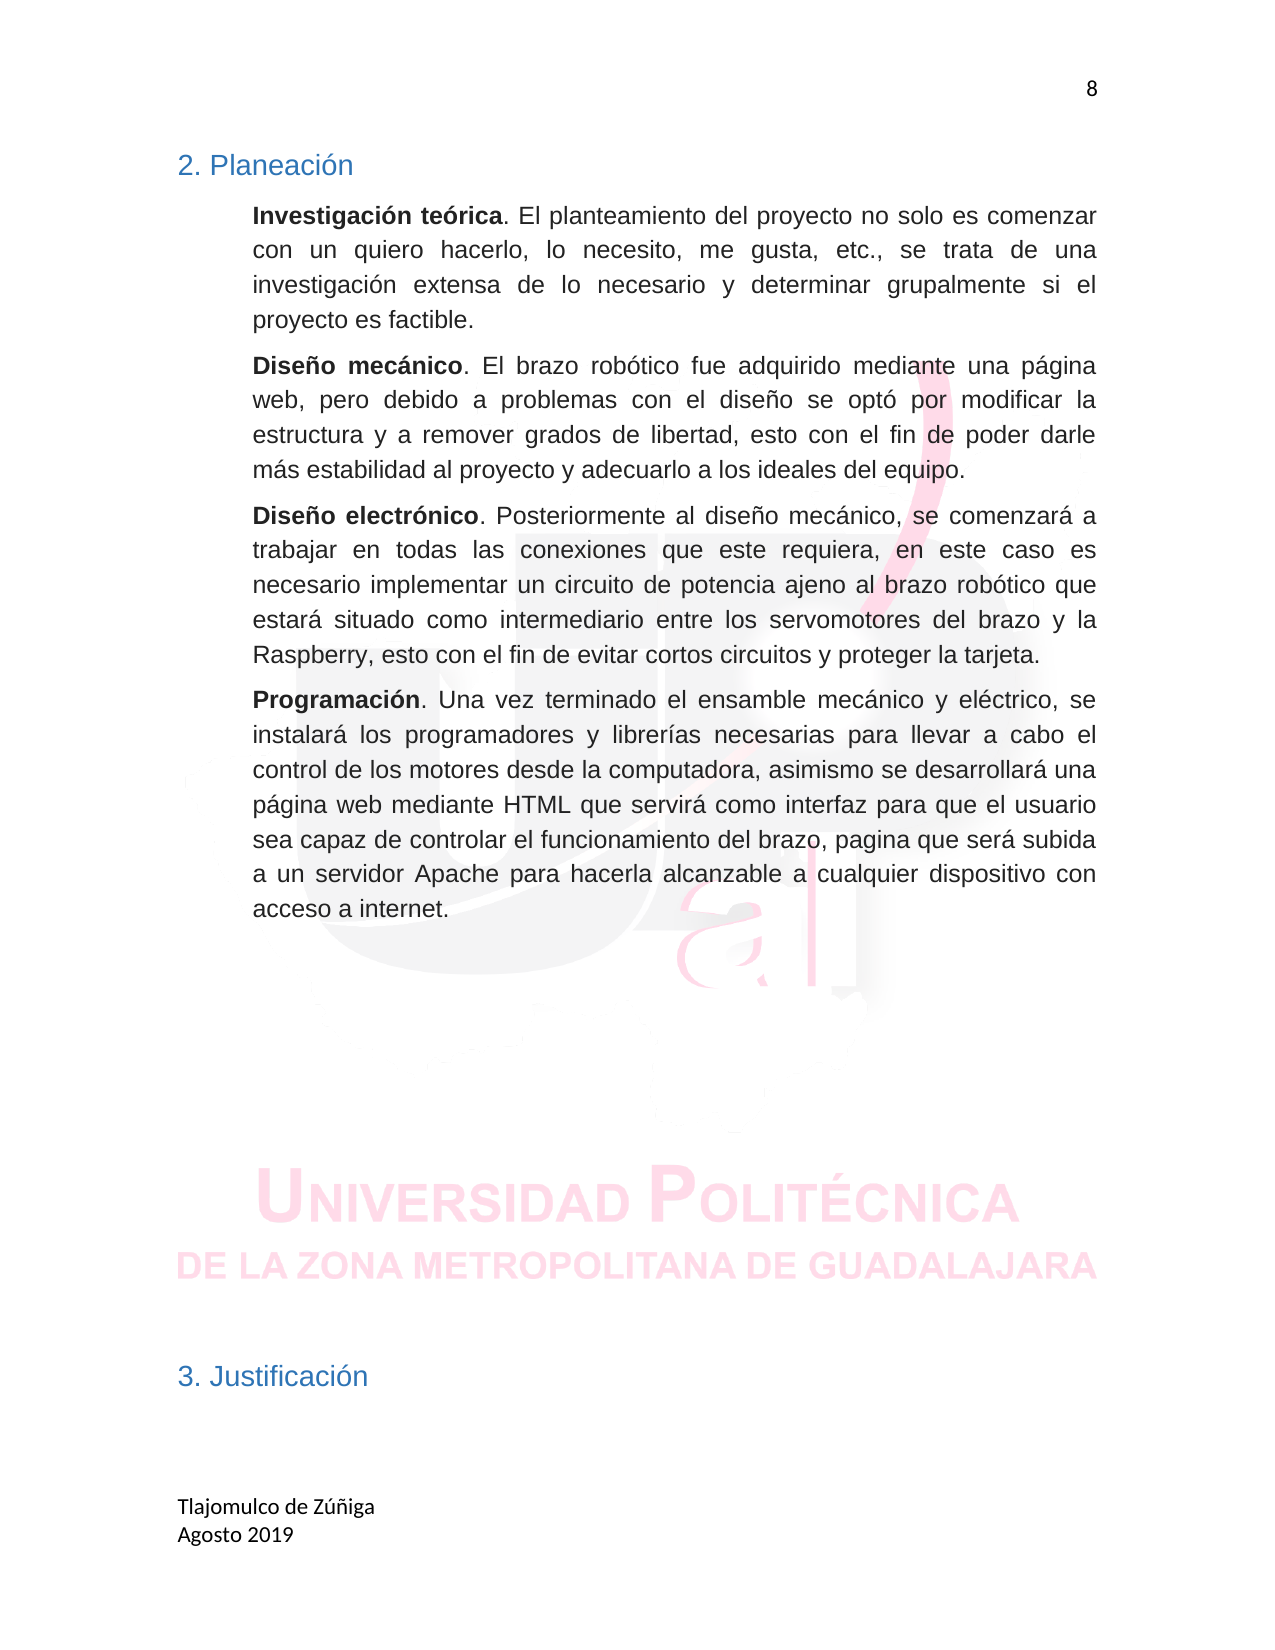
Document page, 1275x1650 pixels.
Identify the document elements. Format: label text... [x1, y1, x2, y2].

text Diseño electrónico. Posteriormente al diseño mecánico, se comenzará a trabajar en todas las conexiones que este requiera, en este caso es necesario implementar un circuito de potencia ajeno al brazo robótico que estará situado como intermediario entre los servomotores del brazo y la Raspberry, esto con el fin de evitar cortos circuitos y proteger la tarjeta. [252, 494, 1098, 668]
text Programación. Una vez terminado el ensamble mecánico y eléctrico, se instalará los programadores y librerías necesarias para llevar a cabo el control de los motores desde la computadora, asimismo se desarrollará una página web mediante HTML que servirá como interfaz para que el usuario sea capaz de controlar el funcionamiento del brazo, pagina que será subida a un servidor Apache para hacerla alcanzable a cualquier dispositivo con acceso a internet. [252, 679, 1098, 923]
subtitle 2. Planeación [177, 148, 1098, 181]
text Diseño mecánico. El brazo robótico fue adquirido mediante una página web, pero debido a problemas con el diseño se optó por modificar la estructura y a remover grados de libertad, esto con el fin de poder darle más estabilidad al proyecto y adecuarlo a los ideales del equipo. [252, 344, 1098, 484]
text Investigación teórica. El planteamiento del proyecto no solo es comenzar con un quiero hacerlo, lo necesito, me gusta, etc., se trata de una investigación extensa de lo necesario y determinar grupalmente si el proyecto es factible. [252, 194, 1098, 334]
subtitle 3. Justificación [177, 1358, 1098, 1392]
